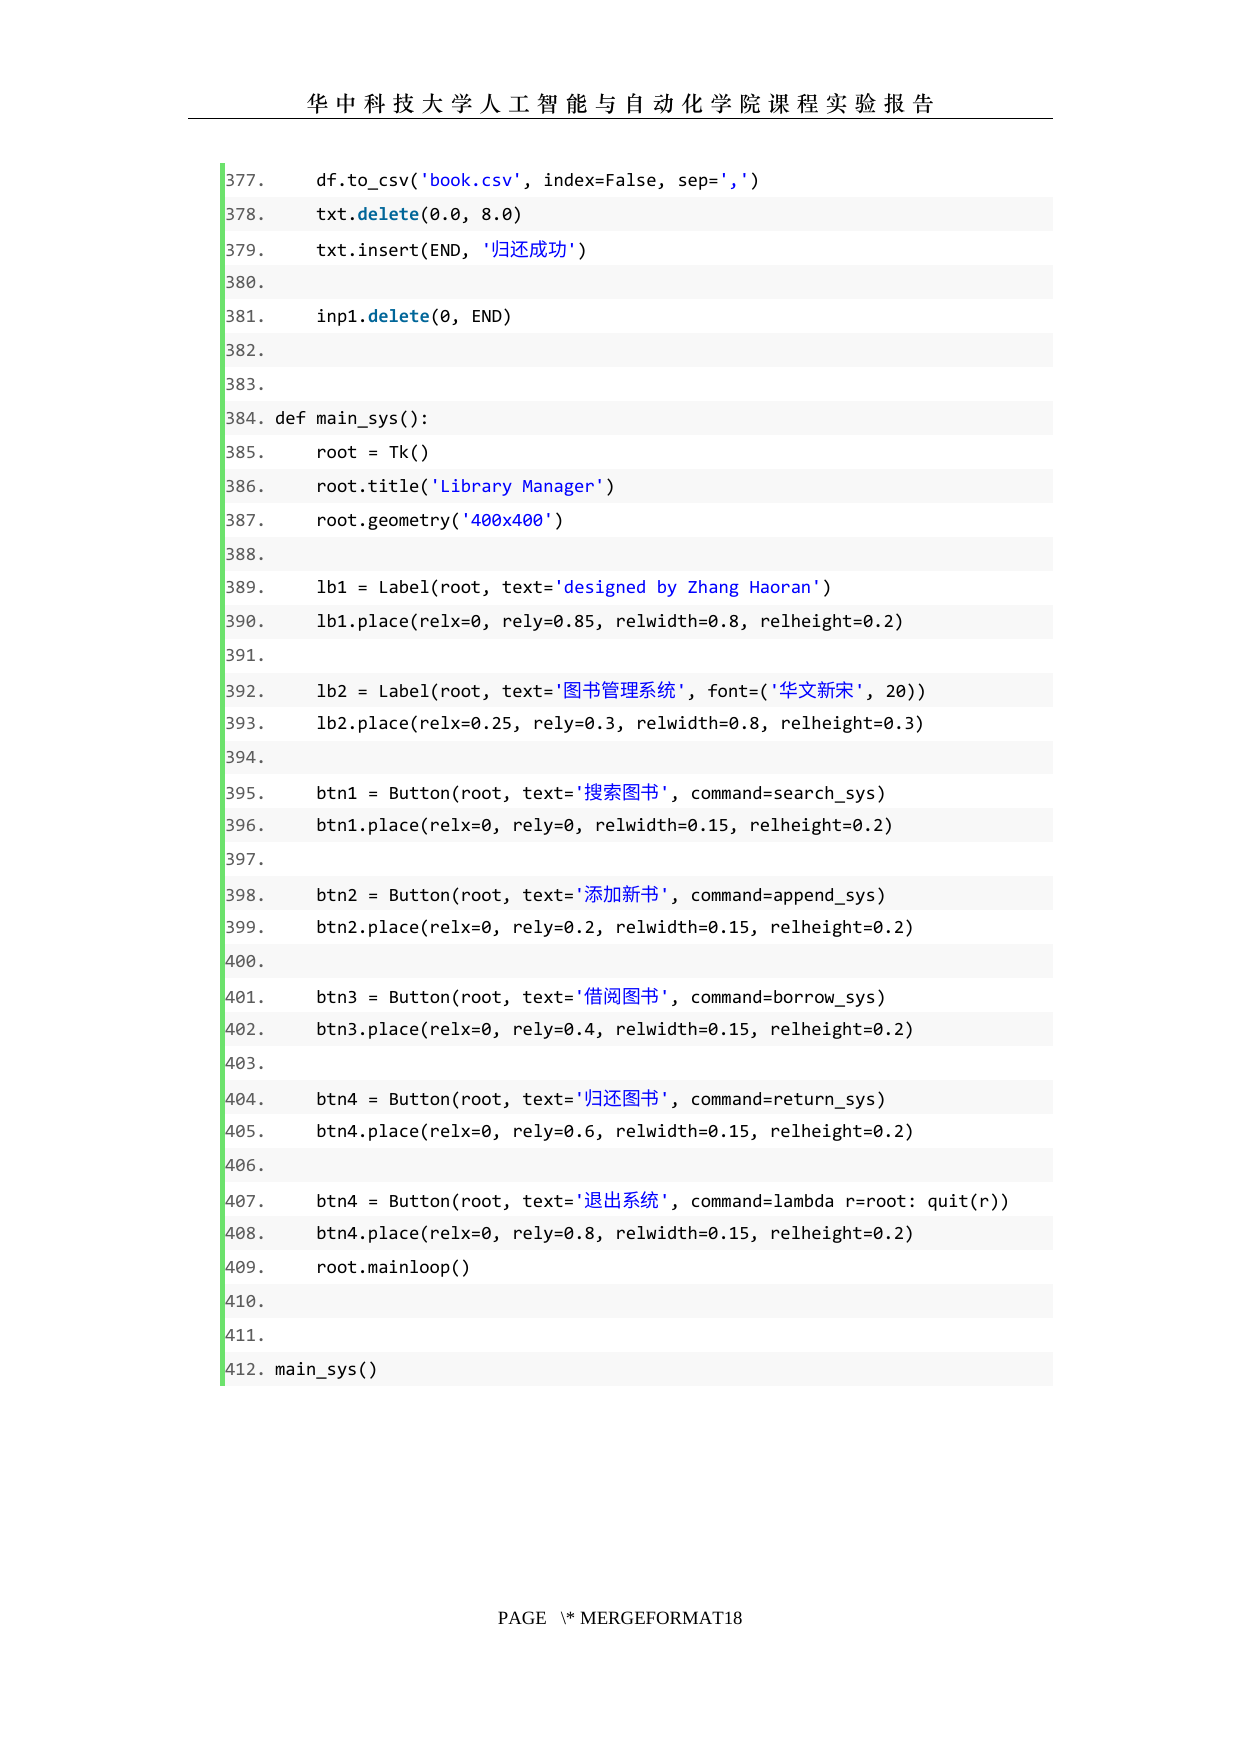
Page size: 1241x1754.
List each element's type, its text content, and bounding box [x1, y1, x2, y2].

list btn2.place(relx=0, rely=0.2, relwidth=0.15, relheight=0.2) [225, 910, 1053, 944]
list lb1.place(relx=0, rely=0.85, relwidth=0.8, relheight=0.2) [225, 605, 1053, 639]
list def main_sys(): [225, 401, 1053, 435]
list txt.insert(END, '归还成功') [225, 231, 1053, 265]
list btn1.place(relx=0, rely=0, relwidth=0.15, relheight=0.2) [225, 808, 1053, 842]
list root.title('Library Manager') [225, 469, 1053, 503]
list btn4.place(relx=0, rely=0.6, relwidth=0.15, relheight=0.2) [225, 1114, 1053, 1148]
list txt.delete(0.0, 8.0) [225, 197, 1053, 231]
list root.geometry('400x400') [225, 503, 1053, 537]
list btn4 = Button(root, text='退出系统', command=lambda r=root: quit(r)) [225, 1182, 1053, 1216]
list root = Tk() [225, 435, 1053, 469]
list lb2.place(relx=0.25, rely=0.3, relwidth=0.8, relheight=0.3) [225, 707, 1053, 741]
list inp1.delete(0, END) [225, 299, 1053, 333]
list btn3 = Button(root, text='借阅图书', command=borrow_sys) [225, 978, 1053, 1012]
list lb2 = Label(root, text='图书管理系统', font=('华文新宋', 20)) [225, 673, 1053, 707]
list btn4.place(relx=0, rely=0.8, relwidth=0.15, relheight=0.2) [225, 1216, 1053, 1250]
list lb1 = Label(root, text='designed by Zhang Haoran') [225, 571, 1053, 605]
list btn4 = Button(root, text='归还图书', command=return_sys) [225, 1080, 1053, 1114]
list btn2 = Button(root, text='添加新书', command=append_sys) [225, 876, 1053, 910]
list btn3.place(relx=0, rely=0.4, relwidth=0.15, relheight=0.2) [225, 1012, 1053, 1046]
list root.mainloop() [225, 1250, 1053, 1284]
list btn1 = Button(root, text='搜索图书', command=search_sys) [225, 774, 1053, 808]
list df.to_csv('book.csv', index=False, sep=',') [225, 163, 1053, 197]
list main_sys() [225, 1352, 1053, 1386]
